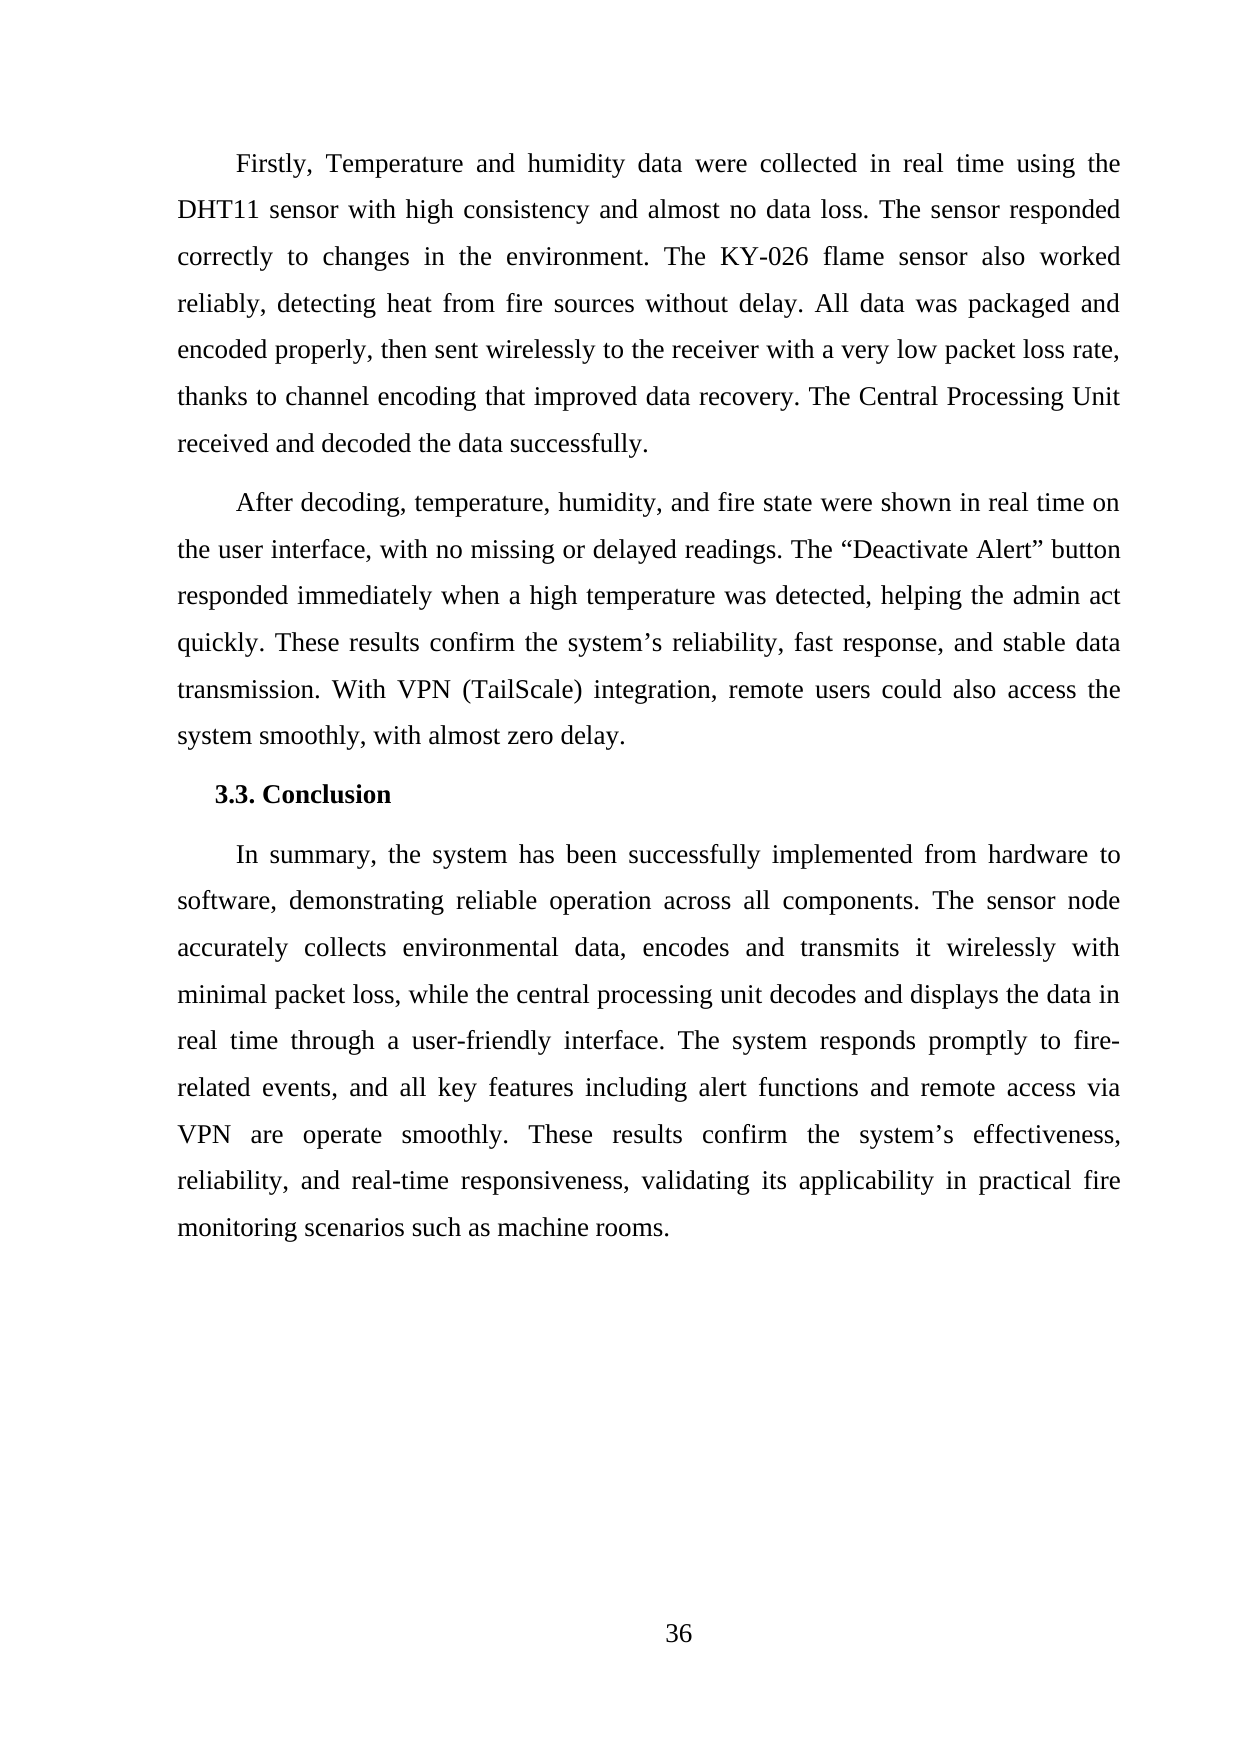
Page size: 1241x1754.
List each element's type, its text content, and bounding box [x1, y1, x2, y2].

text Firstly, Temperature and humidity data were collected in real time using the DHT11 sensor with high consistency and almost no data loss. The sensor responded correctly to changes in the environment. The KY-026 flame sensor also worked reliably, detecting heat from fire sources without delay. All data was packaged and encoded properly, then sent wirelessly to the receiver with a very low packet loss rate, thanks to channel encoding that improved data recovery. The Central Processing Unit received and decoded the data successfully. [177, 147, 1122, 458]
subtitle Conclusion [214, 779, 1122, 810]
text After decoding, temperature, humidity, and fire state were shown in real time on the user interface, with no missing or delayed readings. The “Deactivate Alert” button responded immediately when a high temperature was detected, helping the admin act quickly. These results confirm the system’s reliability, fast response, and stable data transmission. With VPN (TailScale) integration, remote users could also access the system smoothly, with almost zero delay. [177, 486, 1122, 751]
text In summary, the system has been successfully implemented from hardware to software, demonstrating reliable operation across all components. The sensor node accurately collects environmental data, encodes and transmits it wirelessly with minimal packet loss, while the central processing unit decodes and displays the data in real time through a user-friendly interface. The system responds promptly to fire-related events, and all key features including alert functions and remote access via VPN are operate smoothly. These results confirm the system’s effectiveness, reliability, and real-time responsiveness, validating its applicability in practical fire monitoring scenarios such as machine rooms. [177, 838, 1122, 1242]
